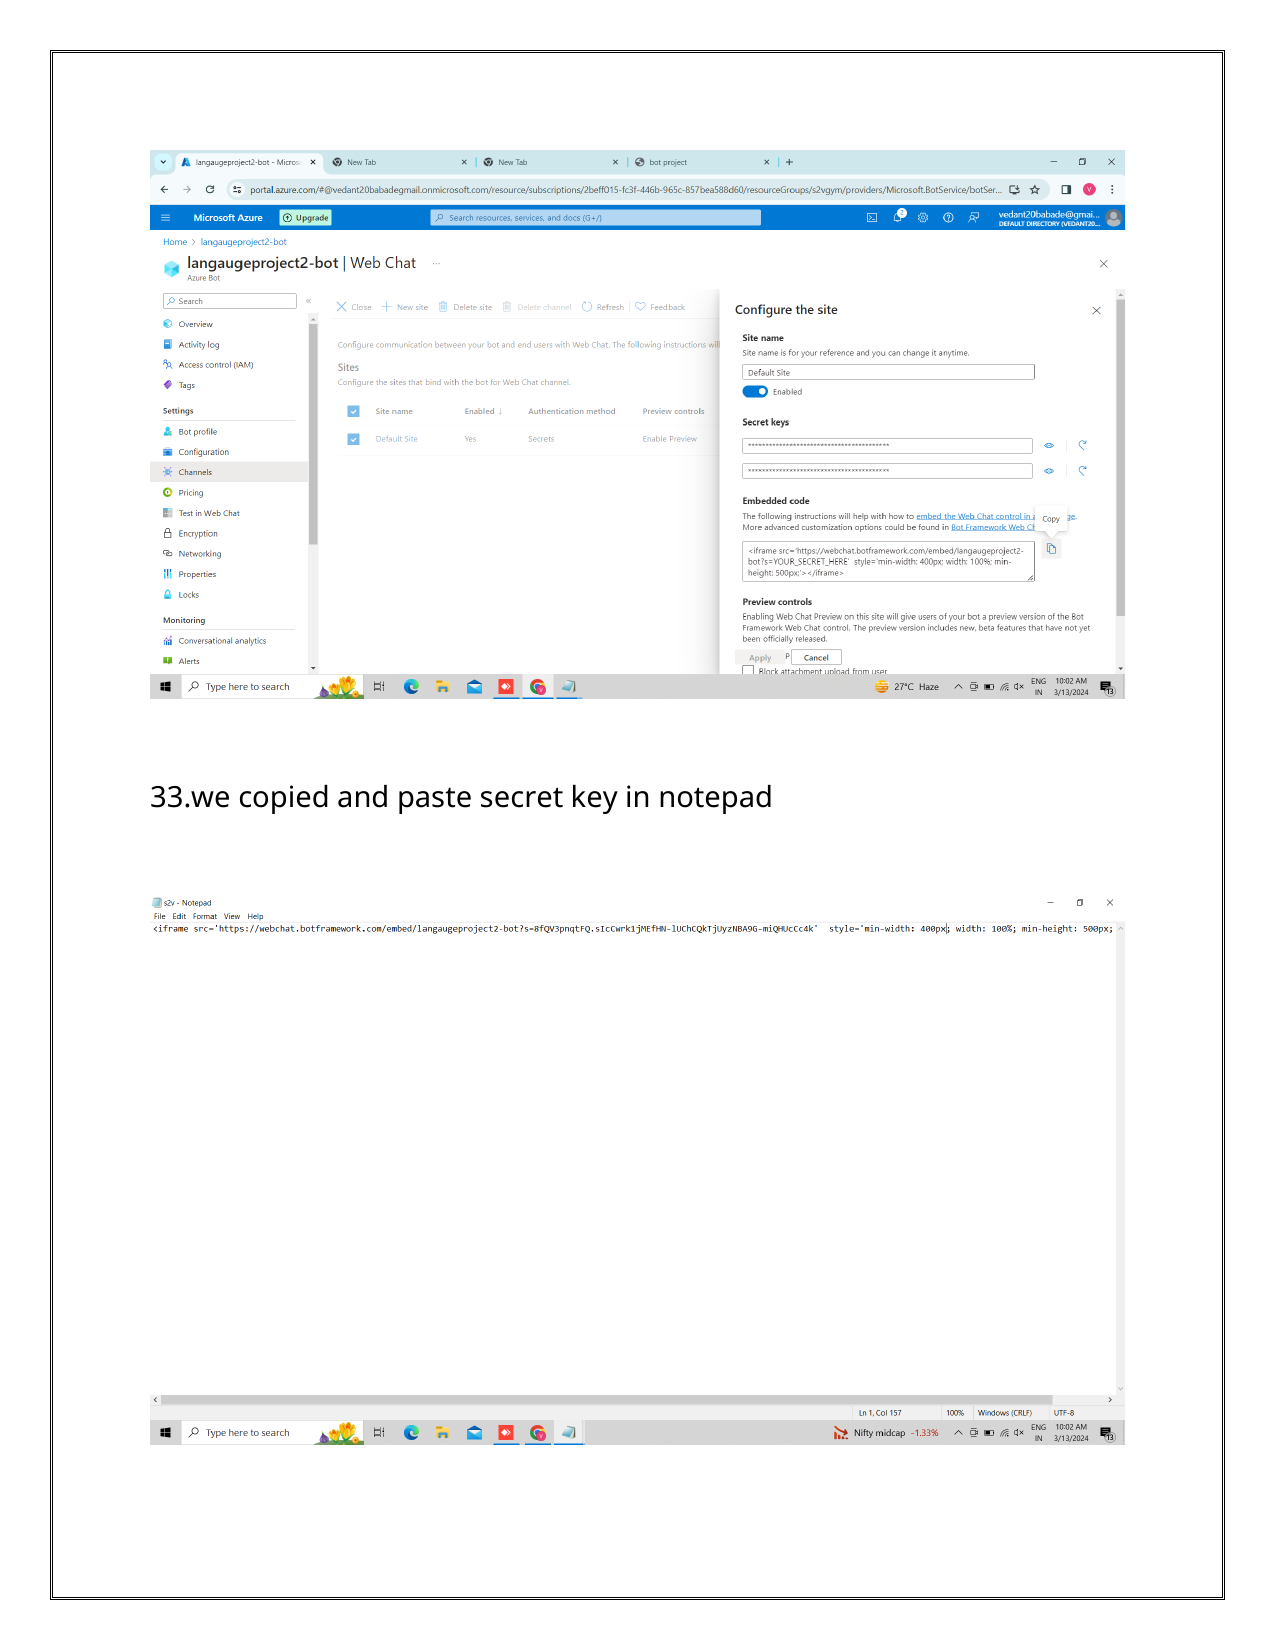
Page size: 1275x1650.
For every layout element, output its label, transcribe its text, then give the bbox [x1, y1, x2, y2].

picture [150, 150, 1125, 699]
picture [150, 895, 1125, 1445]
text 33.we copied and paste secret key in notepad [150, 777, 1125, 816]
